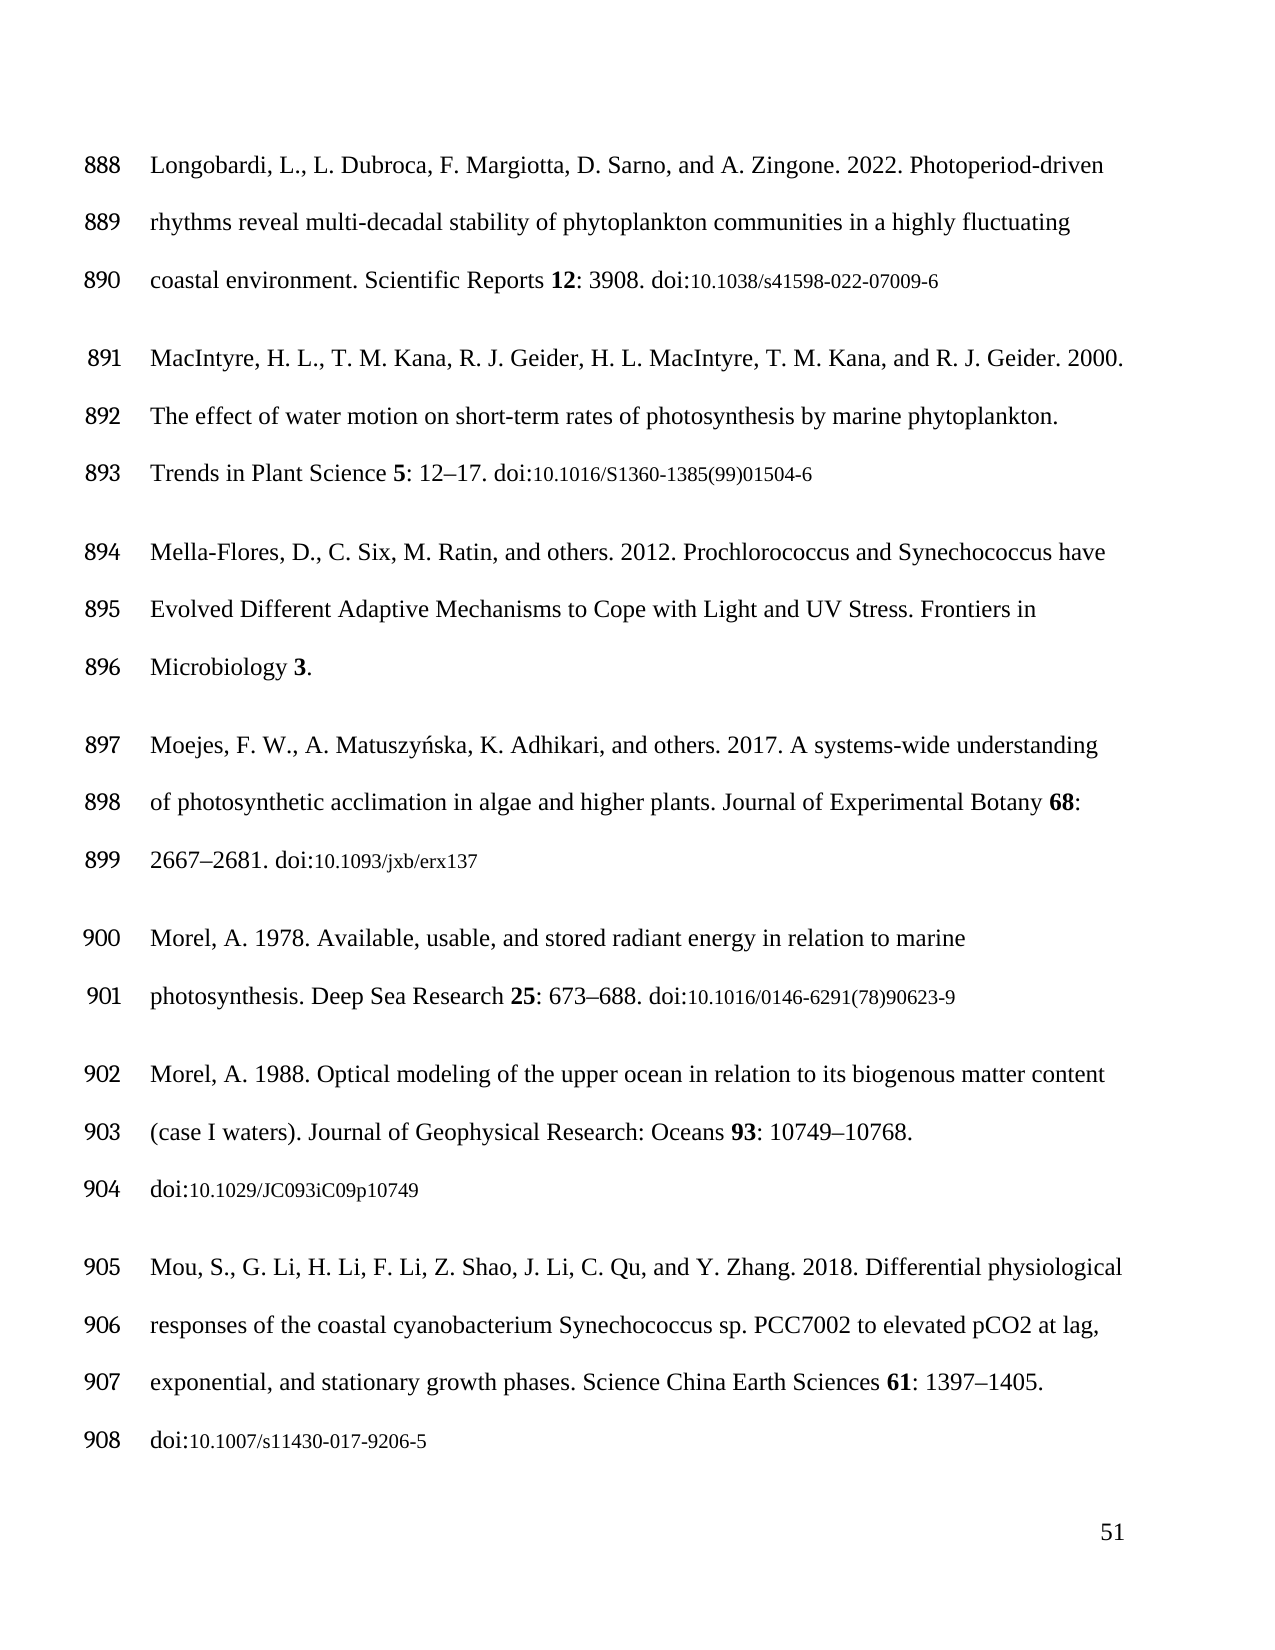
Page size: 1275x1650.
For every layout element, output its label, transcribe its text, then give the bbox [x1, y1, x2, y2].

text Mella-Flores, D., C. Six, M. Ratin, and others. 2012. Prochlorococcus and Synechococcus have Evolved Different Adaptive Mechanisms to Cope with Light and UV Stress. Frontiers in Microbiology 3. [150, 537, 1125, 680]
text Moejes, F. W., A. Matuszyńska, K. Adhikari, and others. 2017. A systems-wide understanding of photosynthetic acclimation in algae and higher plants. Journal of Experimental Botany 68: 2667–2681. doi:10.1093/jxb/erx137 [150, 730, 1125, 874]
text Morel, A. 1978. Available, usable, and stored radiant energy in relation to marine photosynthesis. Deep Sea Research 25: 673–688. doi:10.1016/0146-6291(78)90623-9 [150, 923, 1125, 1009]
text Longobardi, L., L. Dubroca, F. Margiotta, D. Sarno, and A. Zingone. 2022. Photoperiod-driven rhythms reveal multi-decadal stability of phytoplankton communities in a highly fluctuating coastal environment. Scientific Reports 12: 3908. doi:10.1038/s41598-022-07009-6 [150, 150, 1125, 294]
text Morel, A. 1988. Optical modeling of the upper ocean in relation to its biogenous matter content (case I waters). Journal of Geophysical Research: Oceans 93: 10749–10768. doi:10.1029/JC093iC09p10749 [150, 1059, 1125, 1203]
text MacIntyre, H. L., T. M. Kana, R. J. Geider, H. L. MacIntyre, T. M. Kana, and R. J. Geider. 2000. The effect of water motion on short-term rates of photosynthesis by marine phytoplankton. Trends in Plant Science 5: 12–17. doi:10.1016/S1360-1385(99)01504-6 [150, 343, 1125, 487]
text Mou, S., G. Li, H. Li, F. Li, Z. Shao, J. Li, C. Qu, and Y. Zhang. 2018. Differential physiological responses of the coastal cyanobacterium Synechococcus sp. PCC7002 to elevated pCO2 at lag, exponential, and stationary growth phases. Science China Earth Sciences 61: 1397–1405. doi:10.1007/s11430-017-9206-5 [150, 1252, 1125, 1454]
